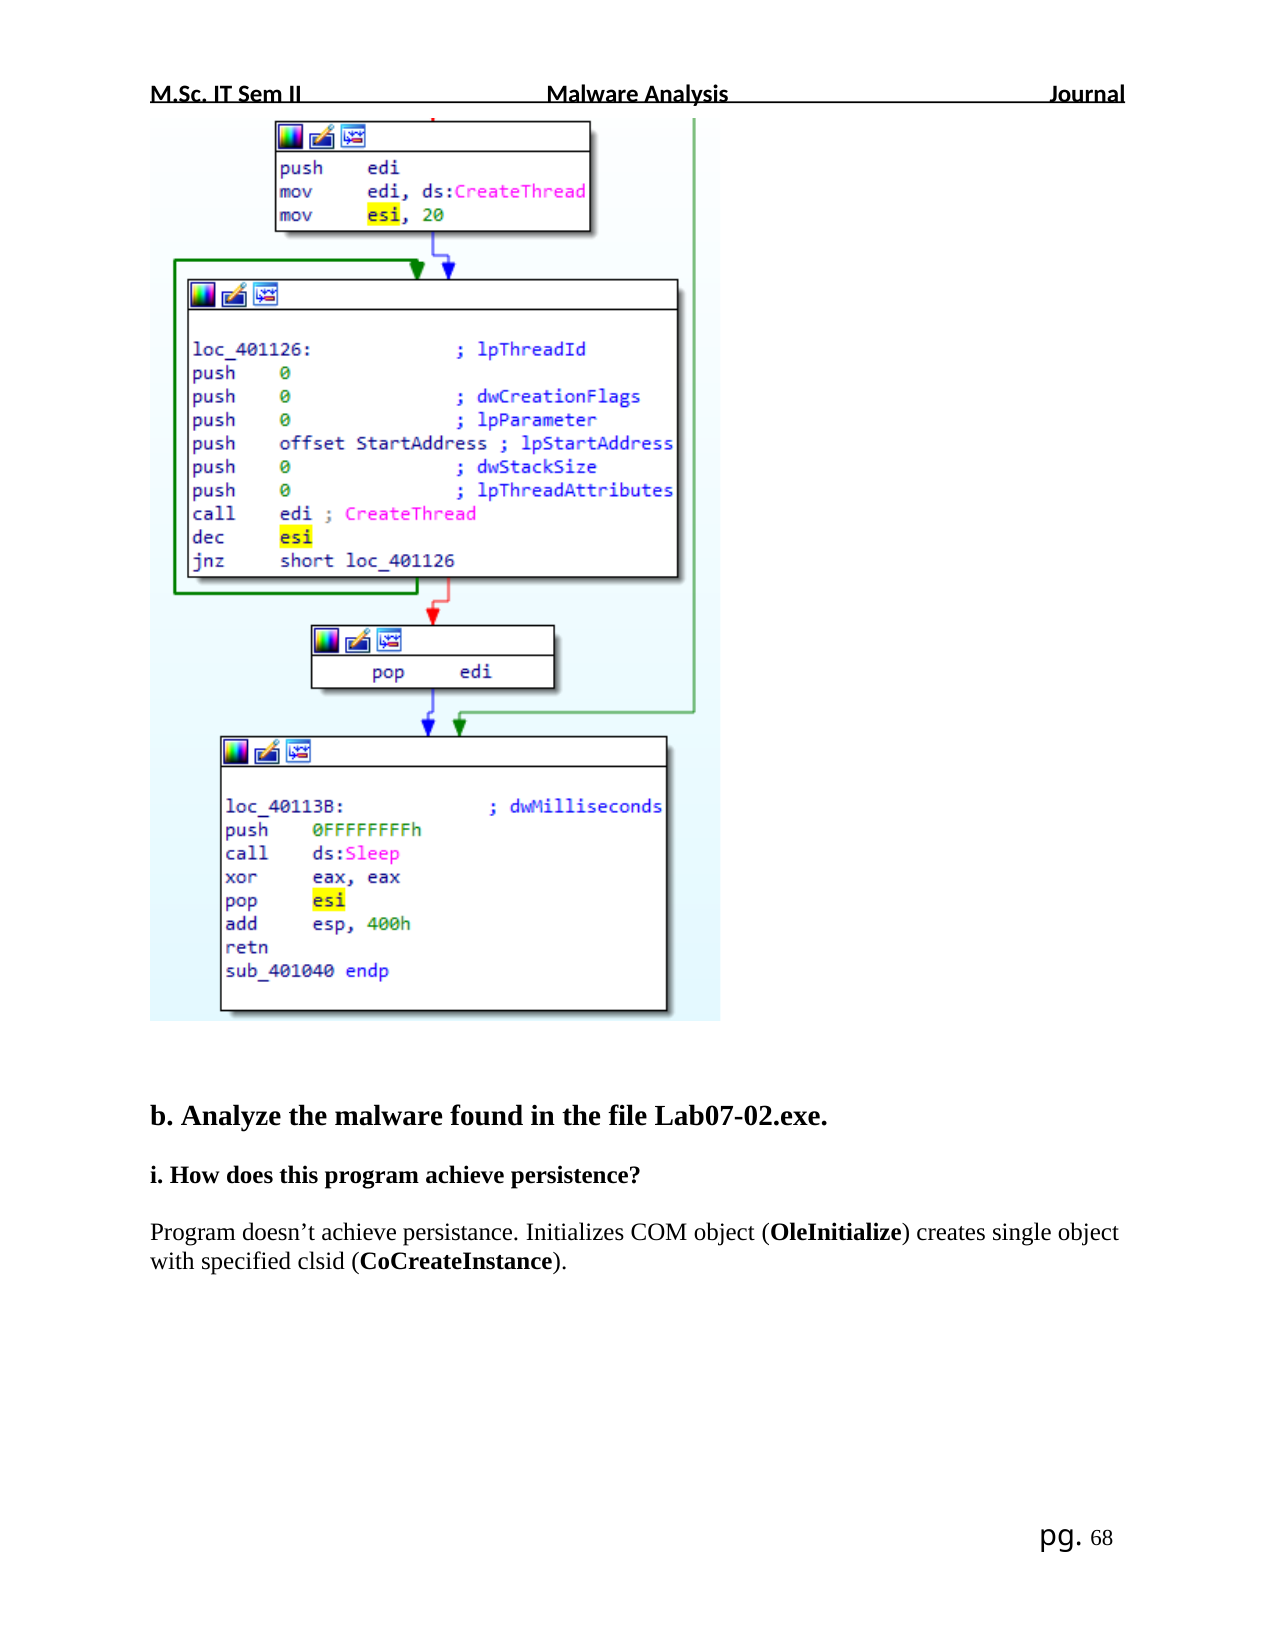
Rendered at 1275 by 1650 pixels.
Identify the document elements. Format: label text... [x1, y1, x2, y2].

text Program doesn’t achieve persistance. Initializes COM object (OleInitialize) creates single object with specified clsid (CoCreateInstance). [150, 1217, 1127, 1275]
subtitle How does this program achieve persistence? [150, 1161, 1237, 1189]
picture [150, 118, 721, 1021]
list Analyze the malware found in the file Lab07-02.exe. [150, 1098, 1237, 1131]
